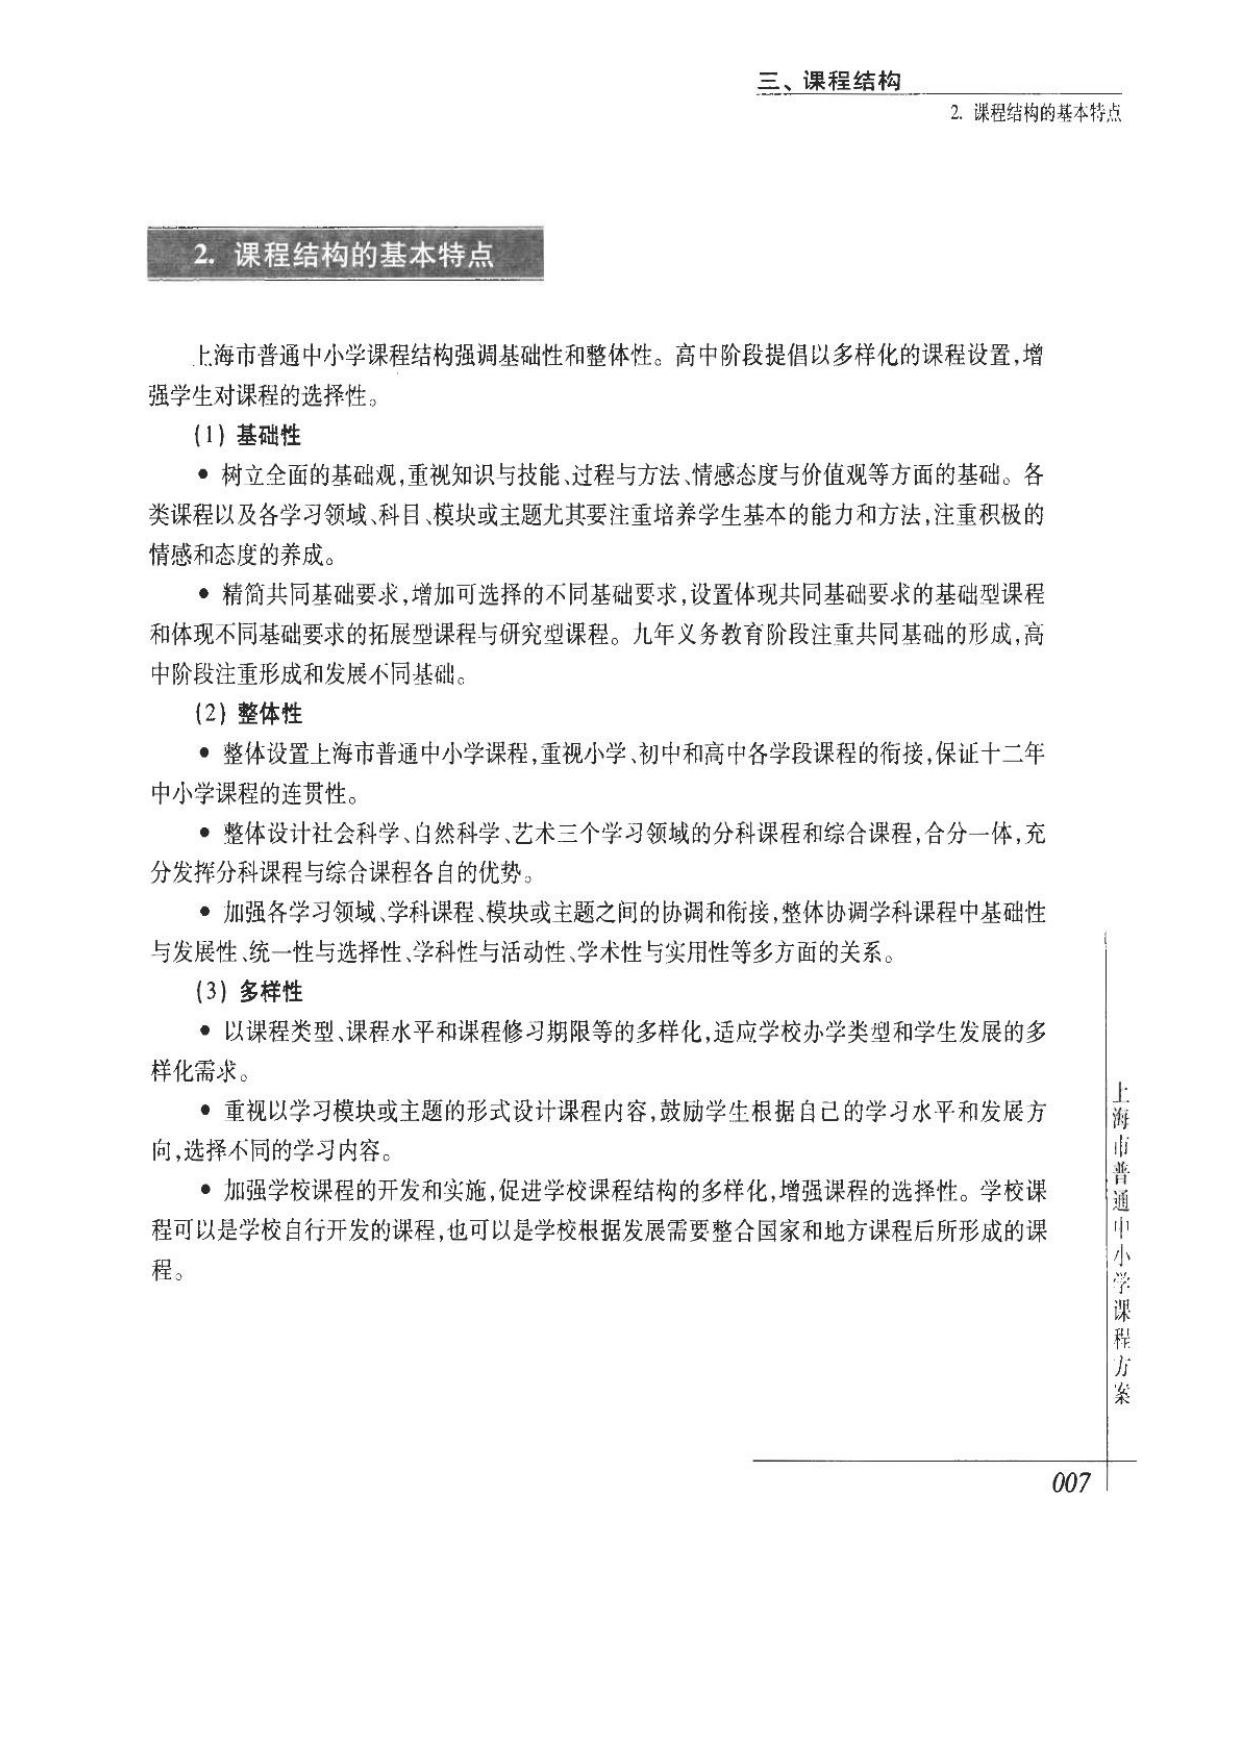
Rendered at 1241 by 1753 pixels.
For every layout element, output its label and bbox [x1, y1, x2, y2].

picture [145, 61, 1142, 1496]
